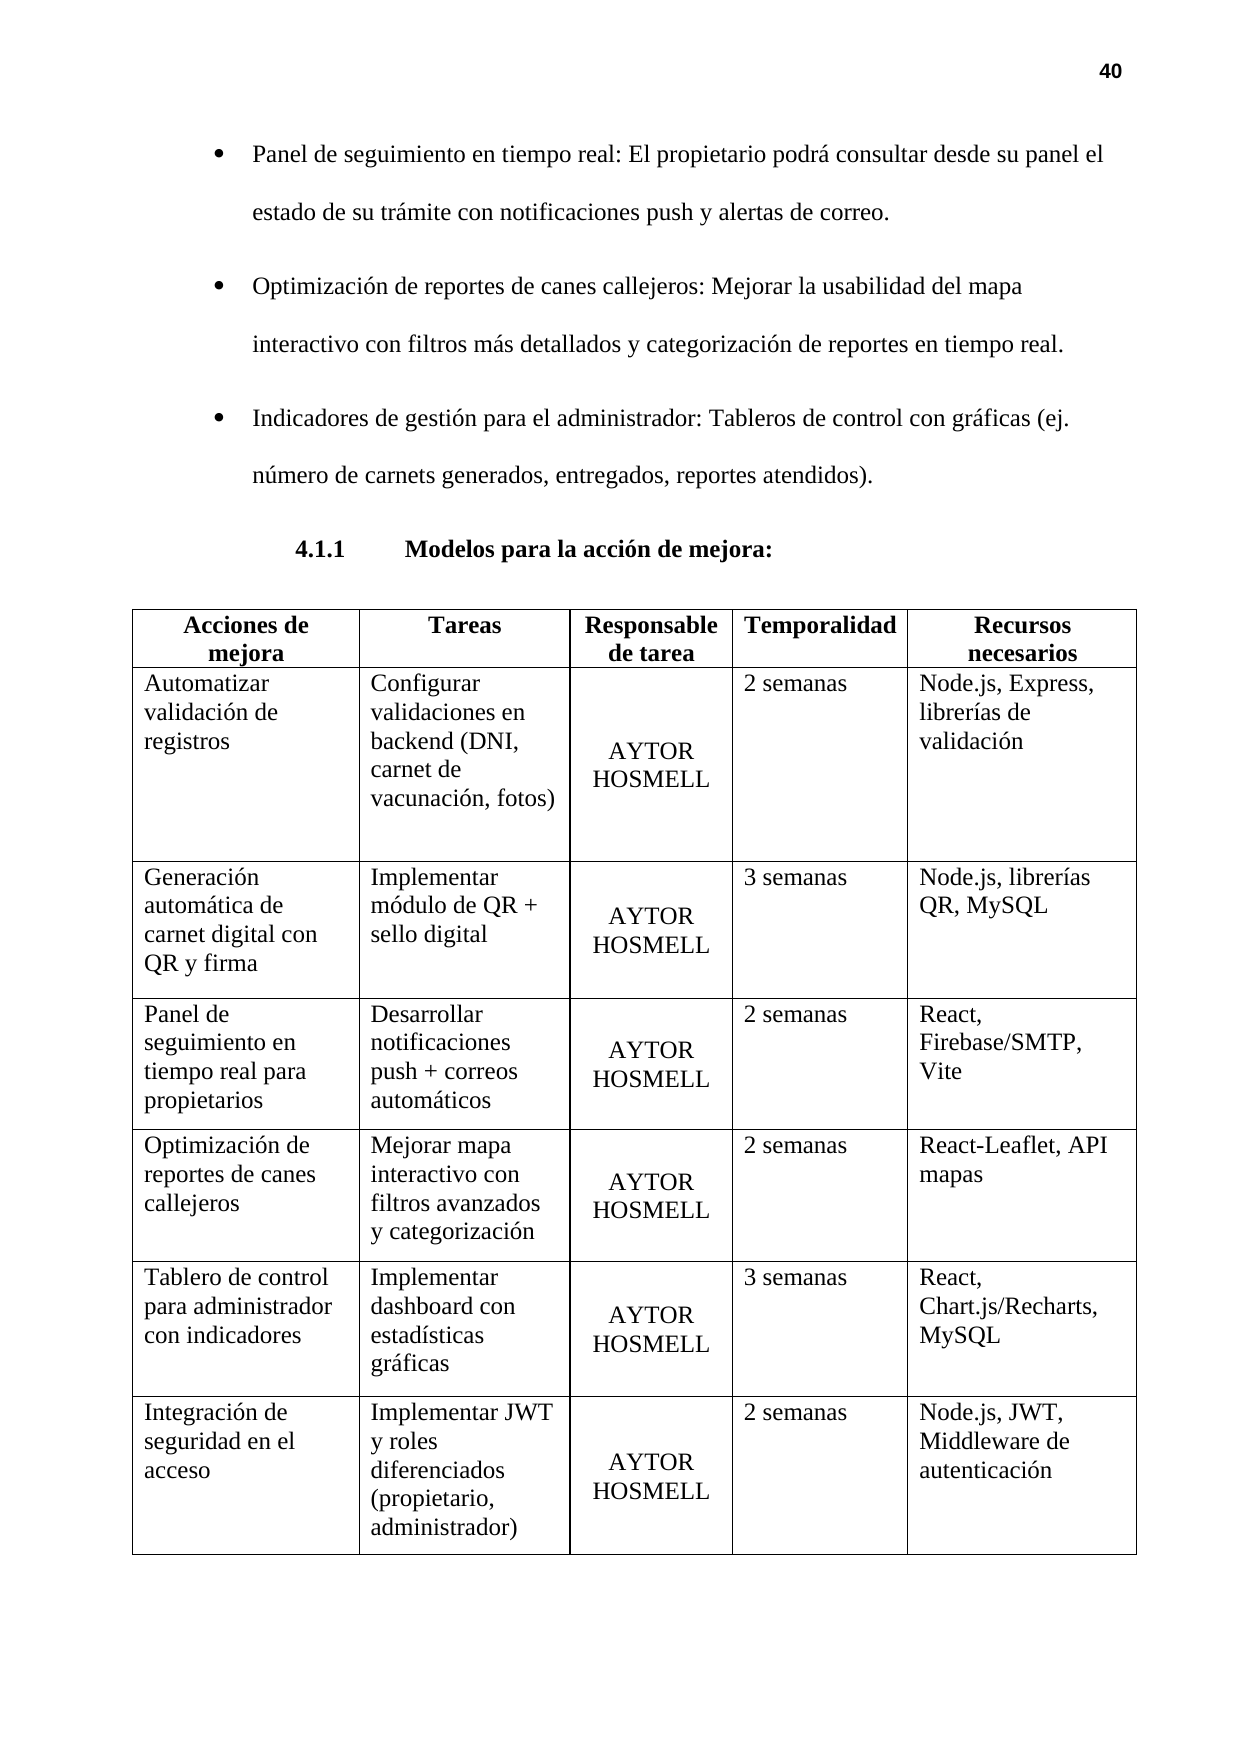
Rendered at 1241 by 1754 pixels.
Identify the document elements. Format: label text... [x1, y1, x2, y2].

table_header Tareas [360, 610, 569, 667]
table_cell 2 semanas [733, 1397, 907, 1554]
table_cell 2 semanas [733, 999, 907, 1129]
table_cell Integración de seguridad en el acceso [133, 1397, 359, 1554]
list Indicadores de gestión para el administrador: Tableros de control con gráficas (ej. número de carnets generados, entregados, reportes atendidos). [214, 403, 1122, 489]
table_cell React-Leaflet, API mapas [908, 1130, 1136, 1261]
table_cell Implementar módulo de QR + sello digital [360, 862, 569, 998]
table_cell Node.js, Express, librerías de validación [908, 668, 1136, 861]
table_cell Node.js, JWT, Middleware de autenticación [908, 1397, 1136, 1554]
table_header Temporalidad [733, 610, 907, 667]
table_cell React, Firebase/SMTP, Vite [908, 999, 1136, 1129]
table_cell Optimización de reportes de canes callejeros [133, 1130, 359, 1261]
table_cell React, Chart.js/Recharts, MySQL [908, 1262, 1136, 1396]
table_cell 3 semanas [733, 862, 907, 998]
table_cell Panel de seguimiento en tiempo real para propietarios [133, 999, 359, 1129]
table_cell 3 semanas [733, 1262, 907, 1396]
table_cell AYTOR HOSMELL [571, 1262, 732, 1396]
table_header Responsable de tarea [571, 610, 732, 667]
table_cell AYTOR HOSMELL [571, 1130, 732, 1261]
table_cell Configurar validaciones en backend (DNI, carnet de vacunación, fotos) [360, 668, 569, 861]
table_cell Mejorar mapa interactivo con filtros avanzados y categorización [360, 1130, 569, 1261]
table_header Acciones de mejora [133, 610, 359, 667]
list Panel de seguimiento en tiempo real: El propietario podrá consultar desde su panel el estado de su trámite con notificaciones push y alertas de correo. [214, 139, 1122, 226]
table_cell AYTOR HOSMELL [571, 999, 732, 1129]
list Modelos para la acción de mejora: [177, 534, 1122, 563]
table_cell Node.js, librerías QR, MySQL [908, 862, 1136, 998]
table_cell AYTOR HOSMELL [571, 668, 732, 861]
table_cell AYTOR HOSMELL [571, 1397, 732, 1554]
table_cell Tablero de control para administrador con indicadores [133, 1262, 359, 1396]
table_cell Implementar JWT y roles diferenciados (propietario, administrador) [360, 1397, 569, 1554]
table_cell 2 semanas [733, 1130, 907, 1261]
table_cell AYTOR HOSMELL [571, 862, 732, 998]
table_header Recursos necesarios [908, 610, 1136, 667]
table_cell Desarrollar notificaciones push + correos automáticos [360, 999, 569, 1129]
table_cell Automatizar validación de registros [133, 668, 359, 861]
table_cell 2 semanas [733, 668, 907, 861]
list Optimización de reportes de canes callejeros: Mejorar la usabilidad del mapa interactivo con filtros más detallados y categorización de reportes en tiempo real. [214, 271, 1122, 357]
table_cell Generación automática de carnet digital con QR y firma [133, 862, 359, 998]
table_cell Implementar dashboard con estadísticas gráficas [360, 1262, 569, 1396]
